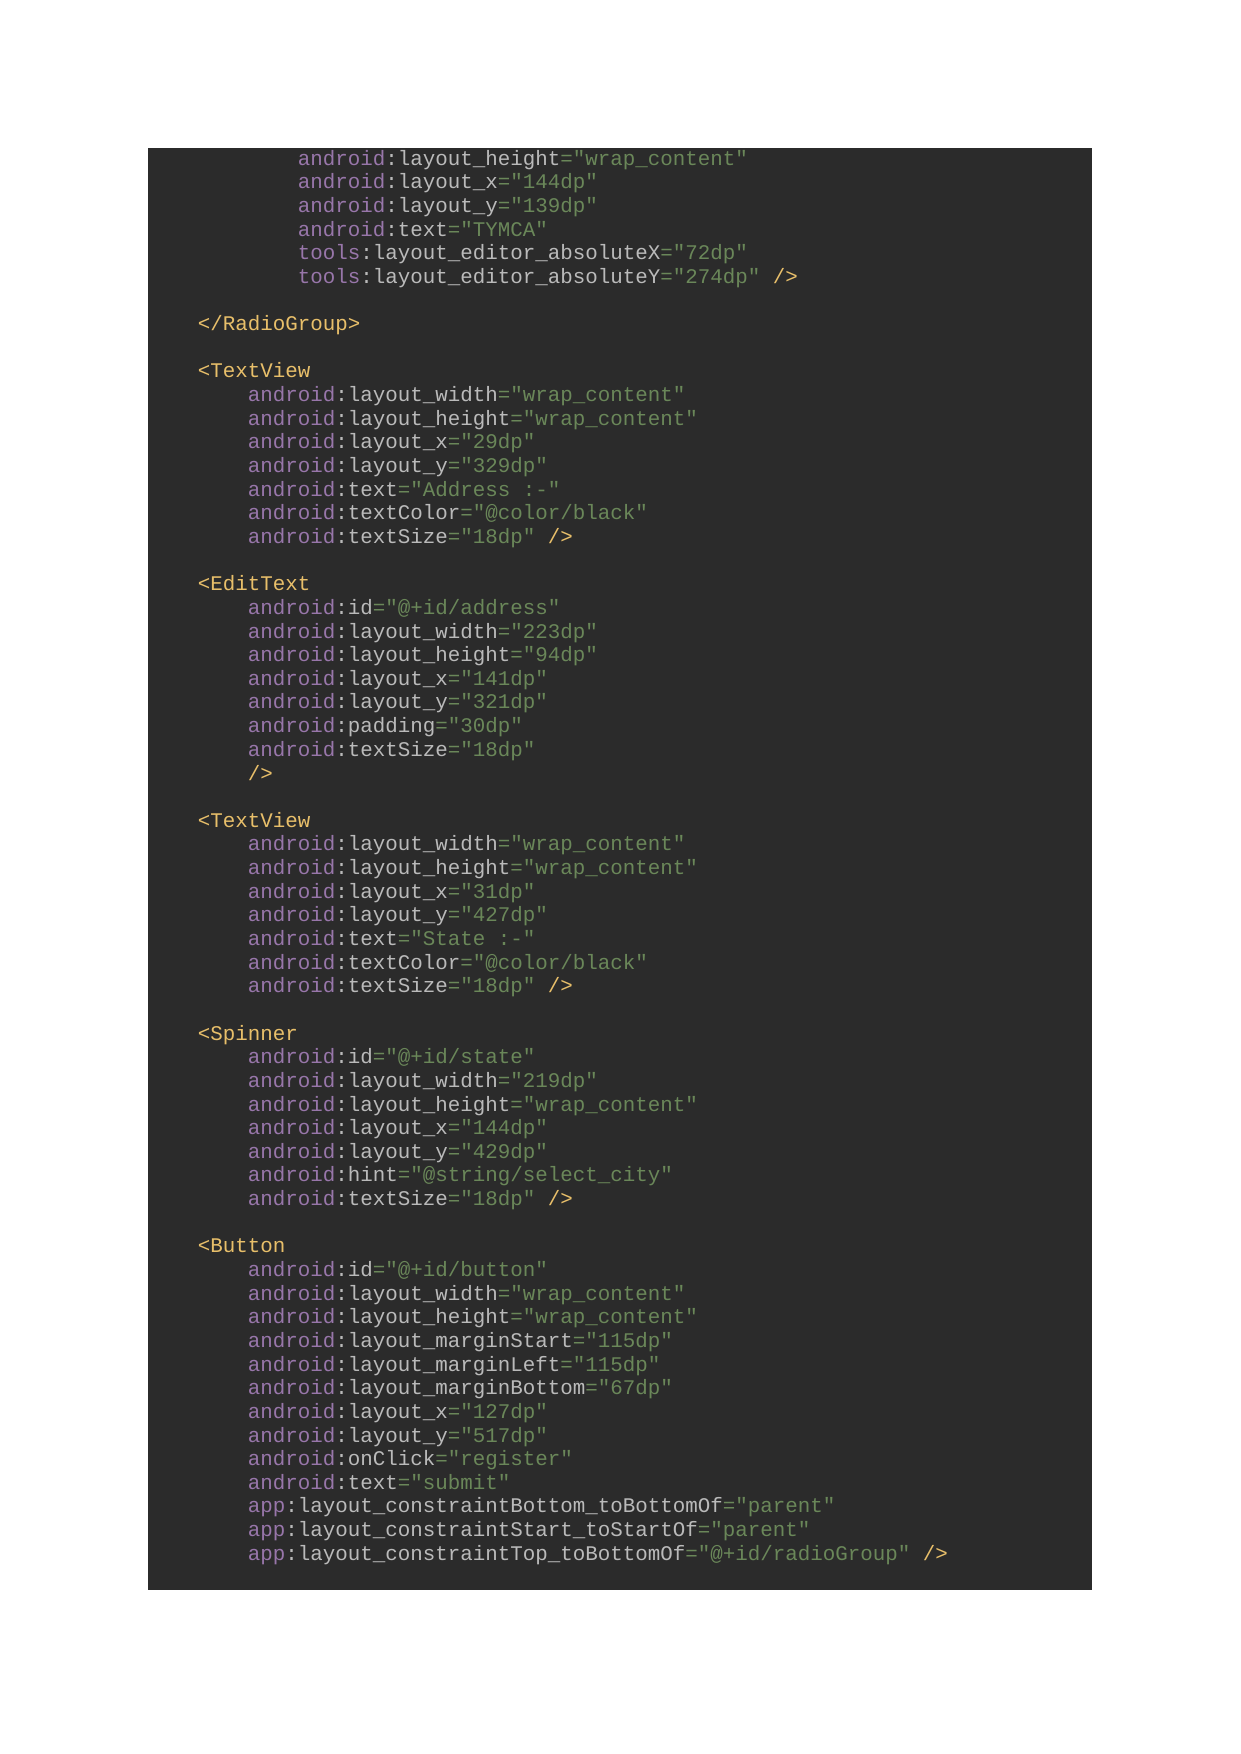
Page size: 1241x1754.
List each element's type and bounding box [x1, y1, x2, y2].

text [148, 148, 1092, 1590]
